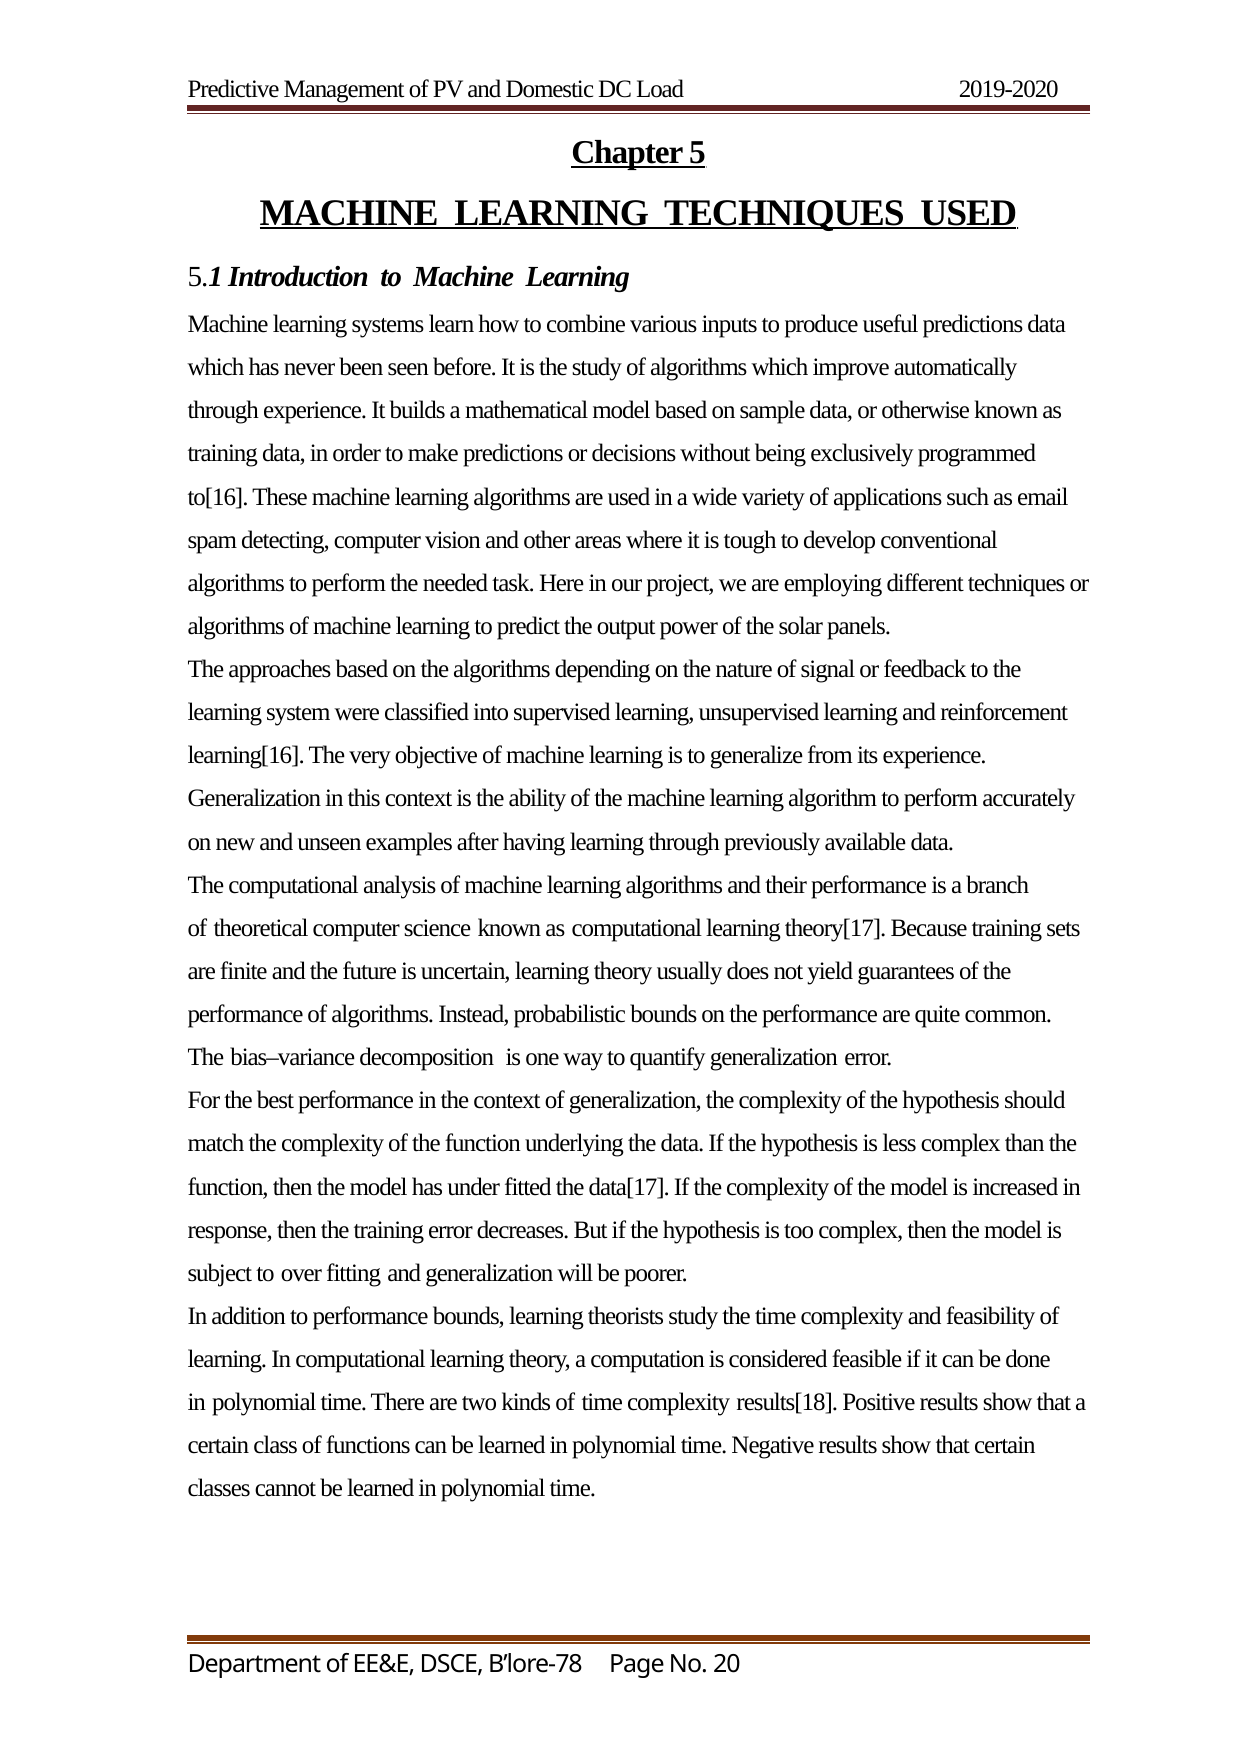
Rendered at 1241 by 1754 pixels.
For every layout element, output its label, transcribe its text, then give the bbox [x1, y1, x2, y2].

text For the best performance in the context of generalization, the complexity of the hypothesis should match the complexity of the function underlying the data. If the hypothesis is less complex than the function, then the model has under fitted the data[17]. If the complexity of the model is increased in response, then the training error decreases. But if the hypothesis is too complex, then the model is subject to over fitting and generalization will be poorer. [187, 1085, 1090, 1287]
text Machine learning systems learn how to combine various inputs to produce useful predictions data which has never been seen before. It is the study of algorithms which improve automatically through experience. It builds a mathematical model based on sample data, or otherwise known as training data, in order to make predictions or decisions without being exclusively programmed to[16]. These machine learning algorithms are used in a wide variety of applications such as email spam detecting, computer vision and other areas where it is tough to develop conventional algorithms to perform the needed task. Here in our project, we are employing different techniques or algorithms of machine learning to predict the output power of the solar panels. [187, 309, 1090, 640]
subtitle Chapter 5 [187, 132, 1090, 171]
subtitle 5.1 Introduction to Machine Learning [187, 259, 1090, 292]
title MACHINE LEARNING TECHNIQUES USED [187, 190, 1090, 233]
text The computational analysis of machine learning algorithms and their performance is a branch of theoretical computer science known as computational learning theory[17]. Because training sets are finite and the future is uncertain, learning theory usually does not yield guarantees of the performance of algorithms. Instead, probabilistic bounds on the performance are quite common. The bias–variance decomposition is one way to quantify generalization error. [187, 870, 1090, 1071]
text The approaches based on the algorithms depending on the nature of signal or feedback to the learning system were classified into supervised learning, unsupervised learning and reinforcement learning[16]. The very objective of machine learning is to generalize from its experience. Generalization in this context is the ability of the machine learning algorithm to perform accurately on new and unseen examples after having learning through previously available data. [187, 654, 1090, 855]
text In addition to performance bounds, learning theorists study the time complexity and feasibility of learning. In computational learning theory, a computation is considered feasible if it can be done in polynomial time. There are two kinds of time complexity results[18]. Positive results show that a certain class of functions can be learned in polynomial time. Negative results show that certain classes cannot be learned in polynomial time. [187, 1301, 1090, 1502]
